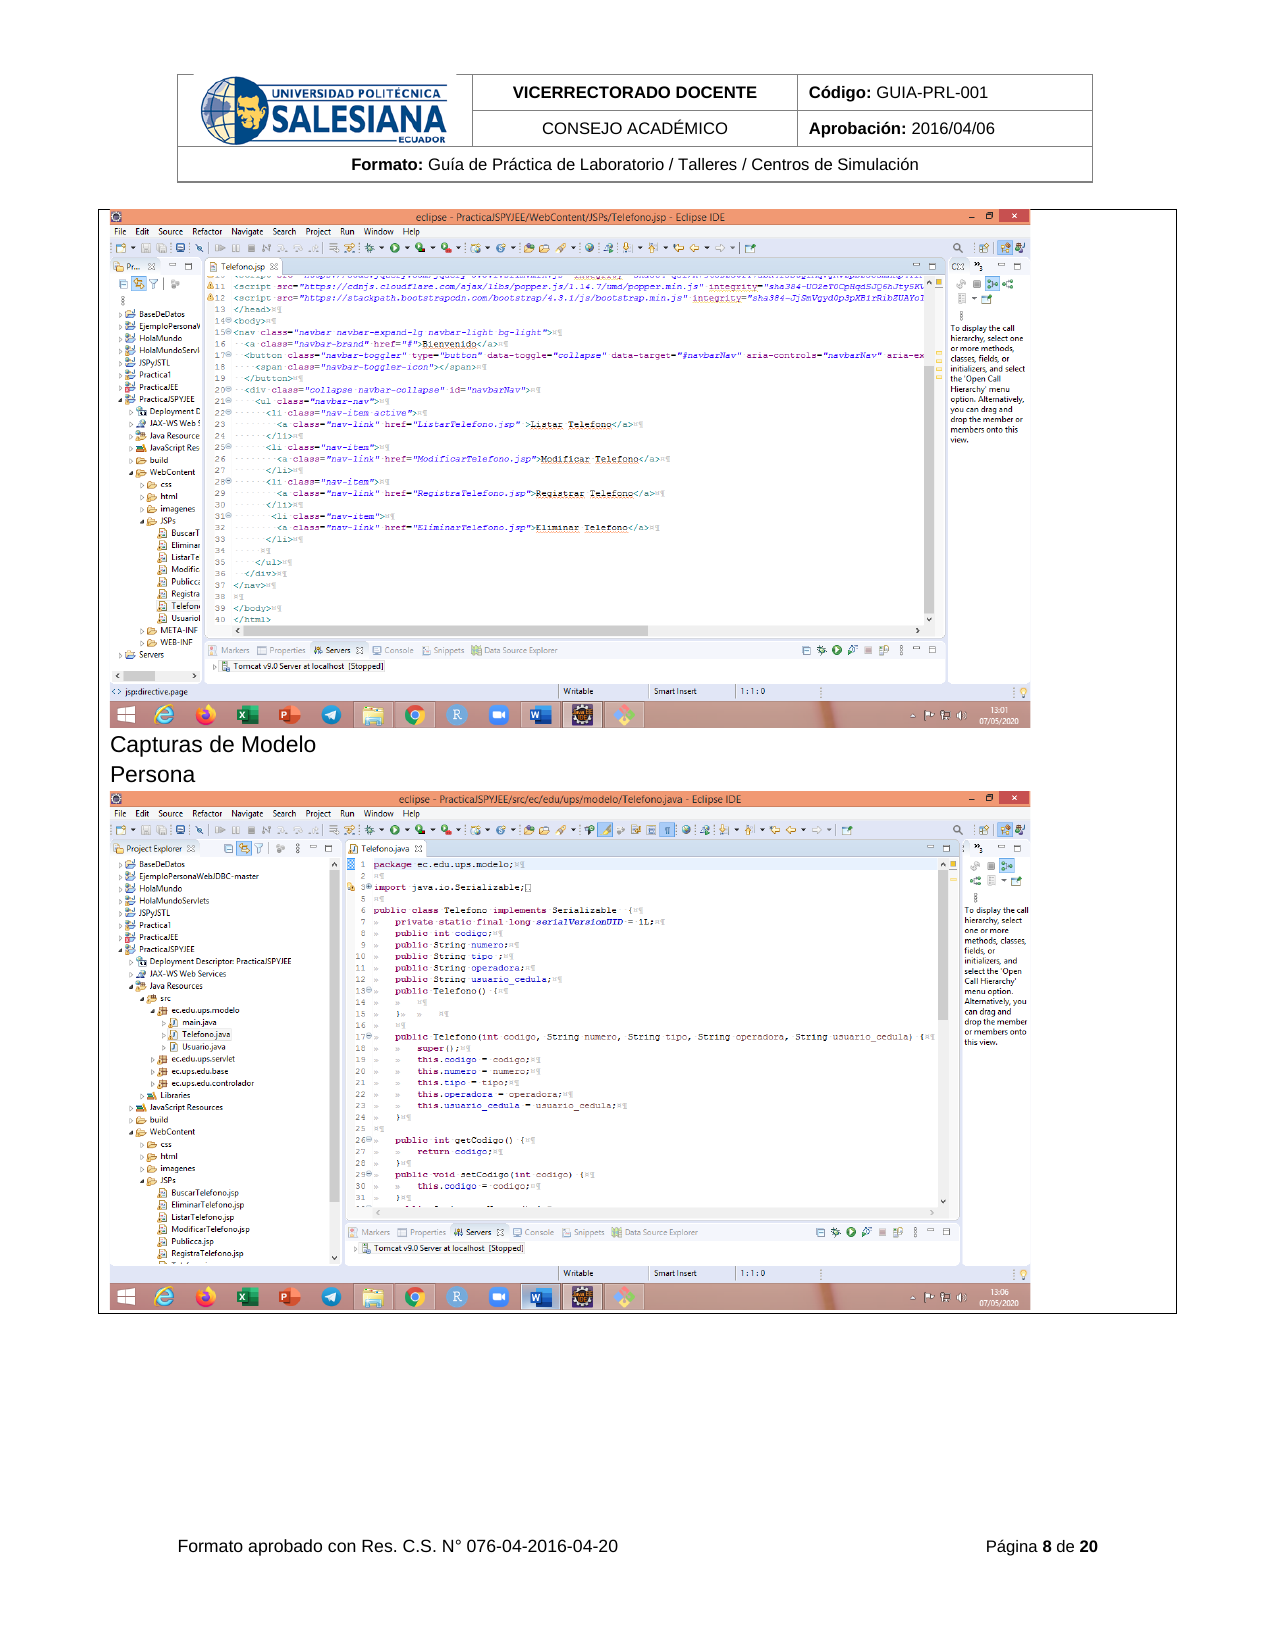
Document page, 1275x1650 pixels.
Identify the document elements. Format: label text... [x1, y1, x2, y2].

picture [109, 791, 1031, 1310]
picture [193, 74, 457, 146]
picture [109, 209, 1031, 728]
